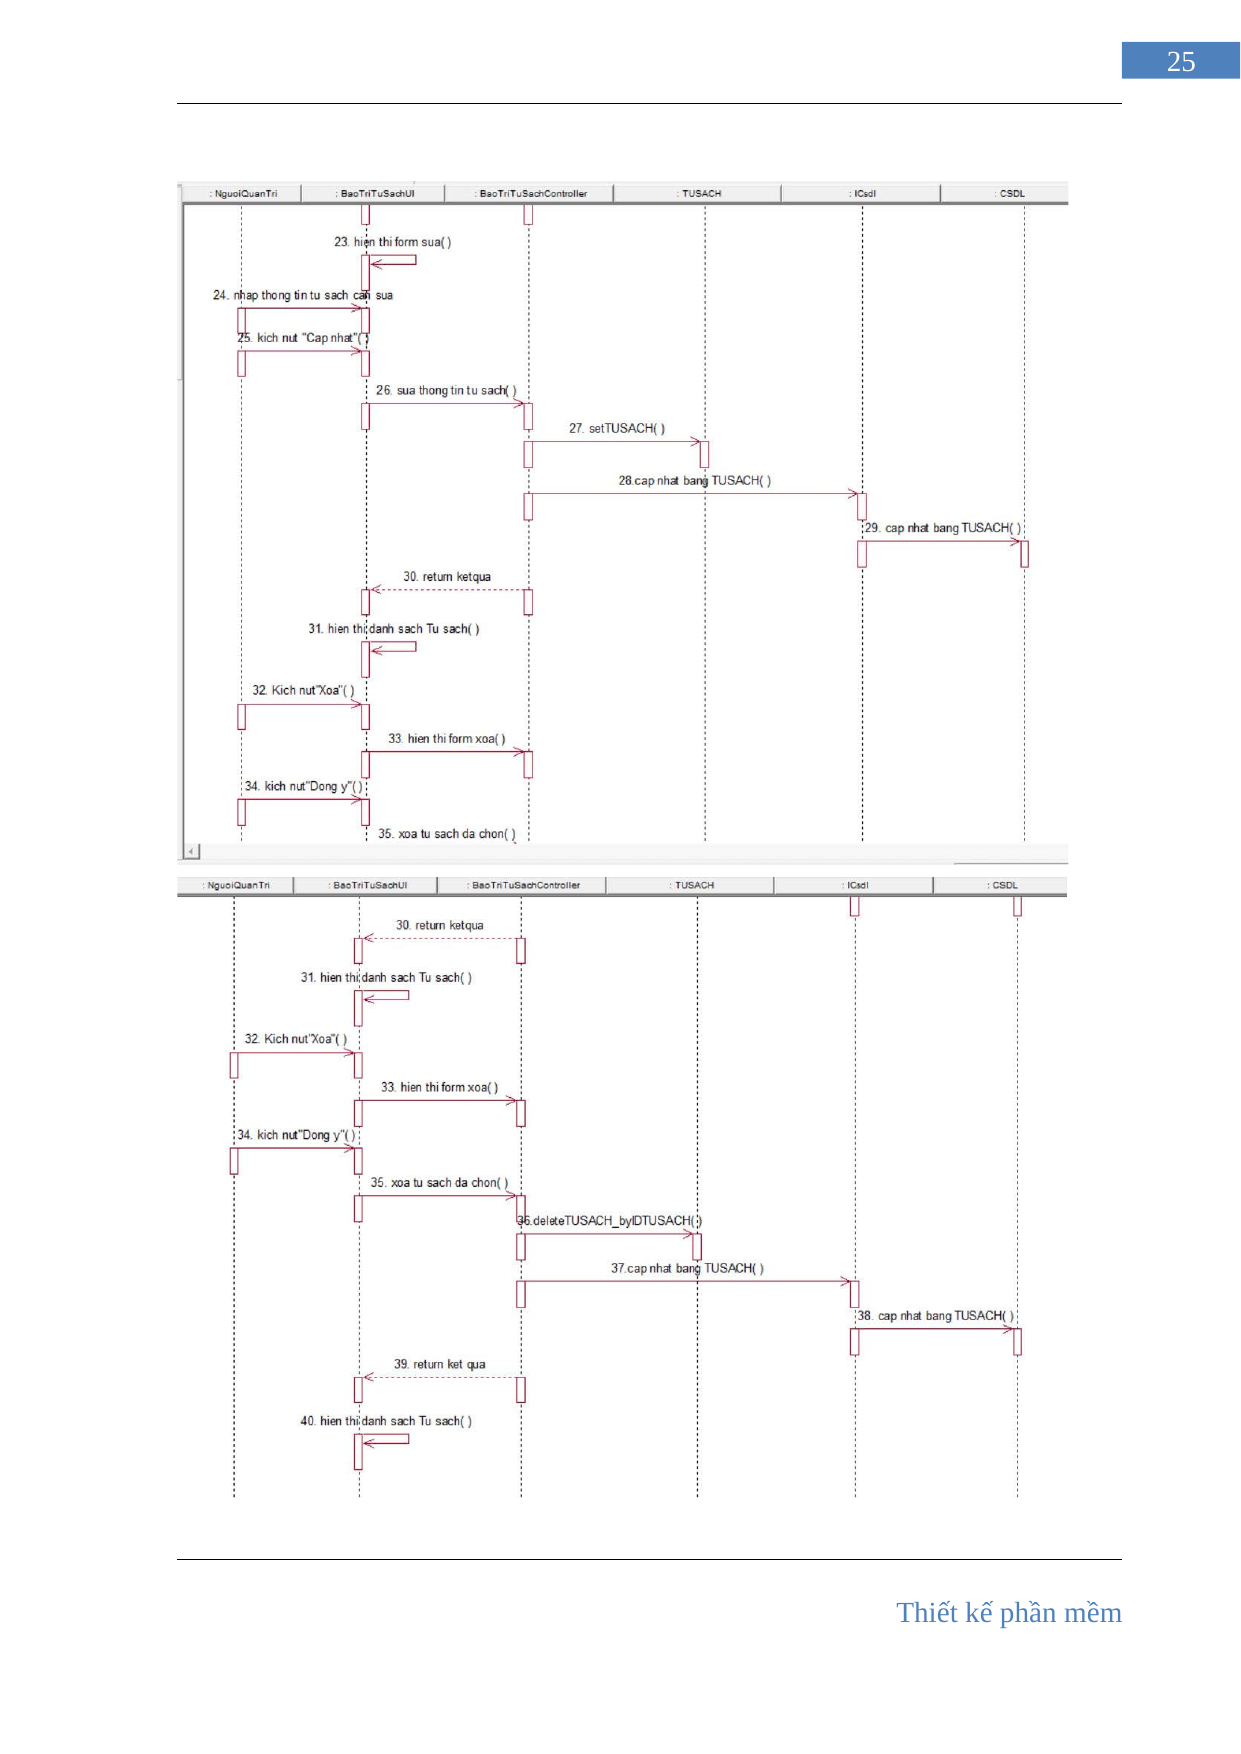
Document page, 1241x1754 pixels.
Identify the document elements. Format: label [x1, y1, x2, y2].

picture [177, 877, 1067, 1521]
picture [177, 181, 1069, 865]
